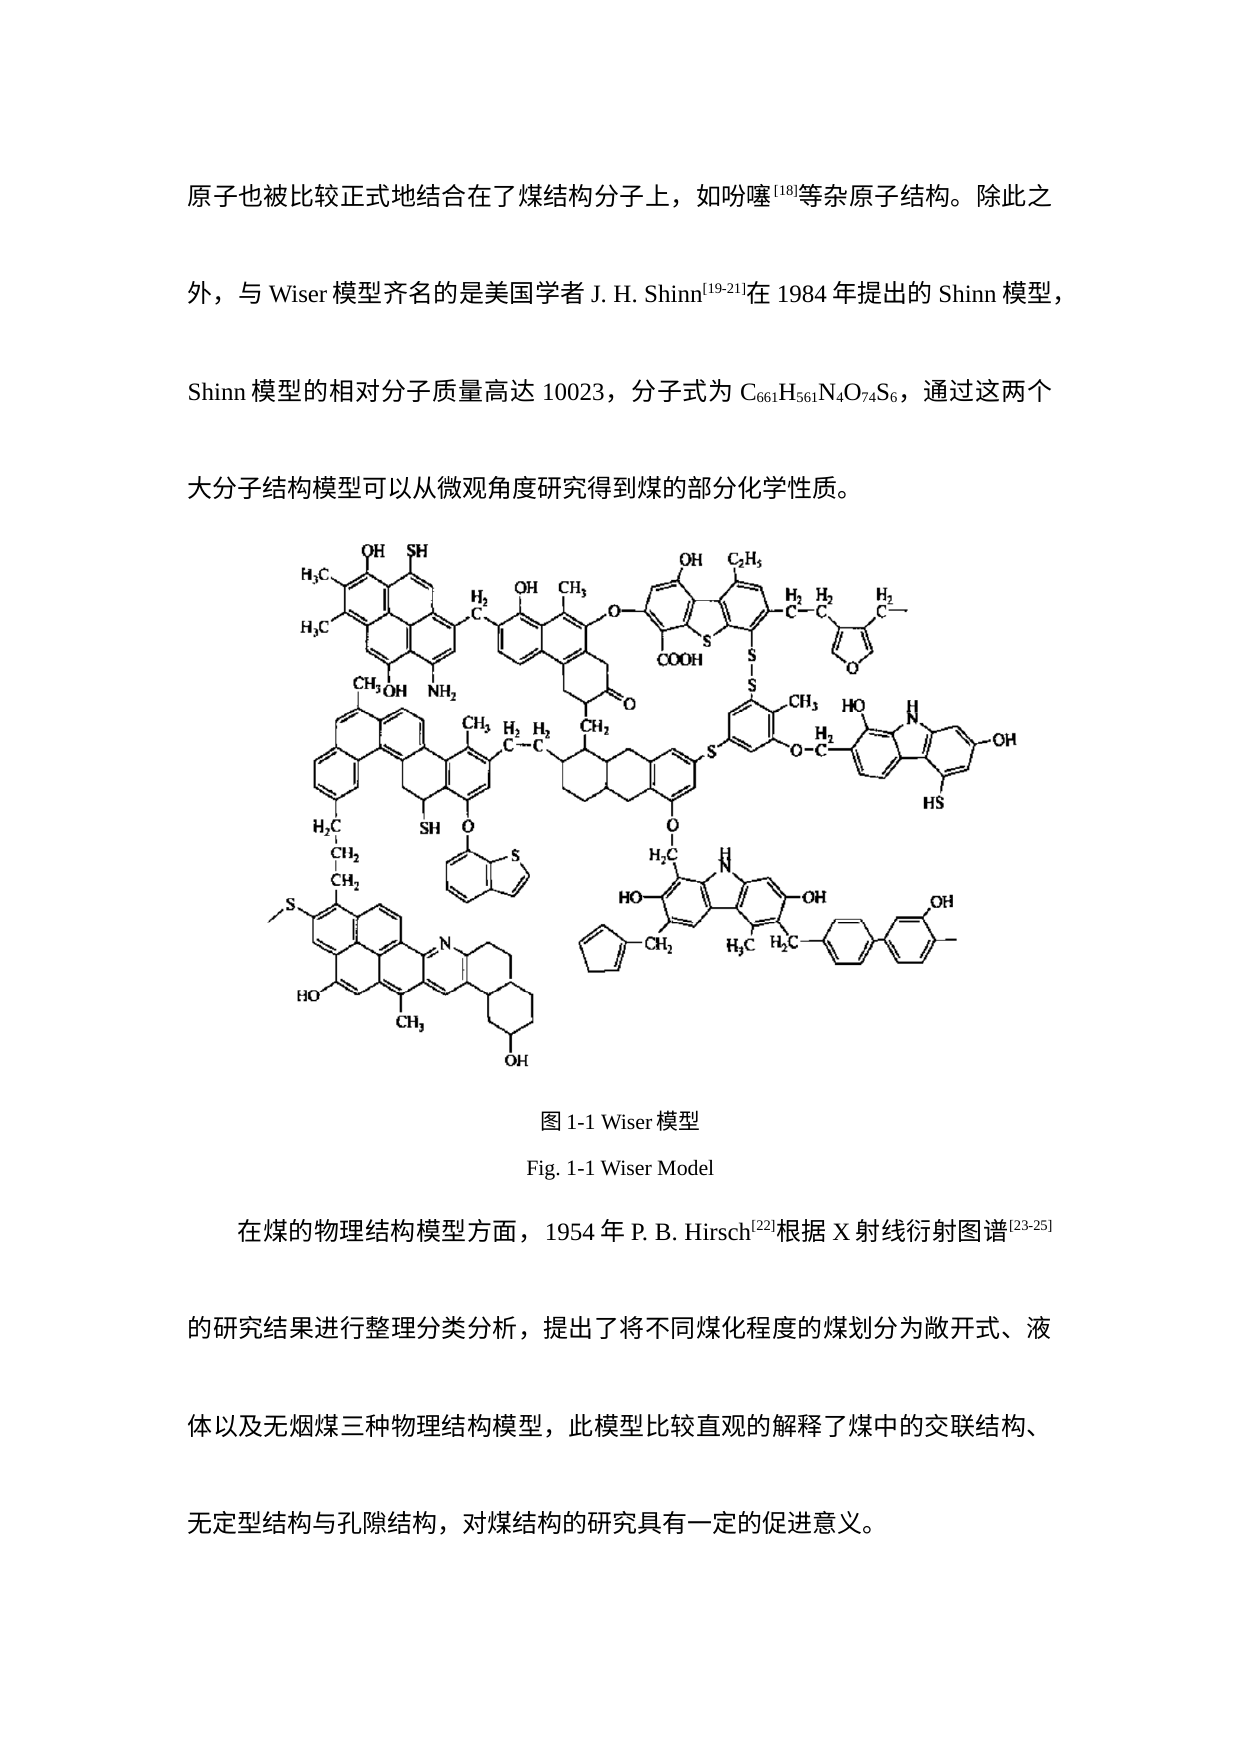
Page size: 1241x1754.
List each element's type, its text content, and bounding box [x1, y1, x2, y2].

picture [265, 537, 1019, 1071]
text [187, 162, 1053, 519]
text 图1-1 Wiser模型 [187, 1103, 1053, 1136]
text Fig. 1-1 Wiser Model [187, 1152, 1053, 1184]
text 在煤的物理结构模型方面，1954年P. B. Hirsch[22]根据X射线衍射图谱[23-25]的研究结果进行整理分类分析，提出了将不同煤化程度的煤划分为敞开式、液体以及无烟煤三种物理结构模型，此模型比较直观的解释了煤中的交联结构、无定型结构与孔隙结构，对煤结构的研究具有一定的促进意义。 [187, 1197, 1053, 1554]
